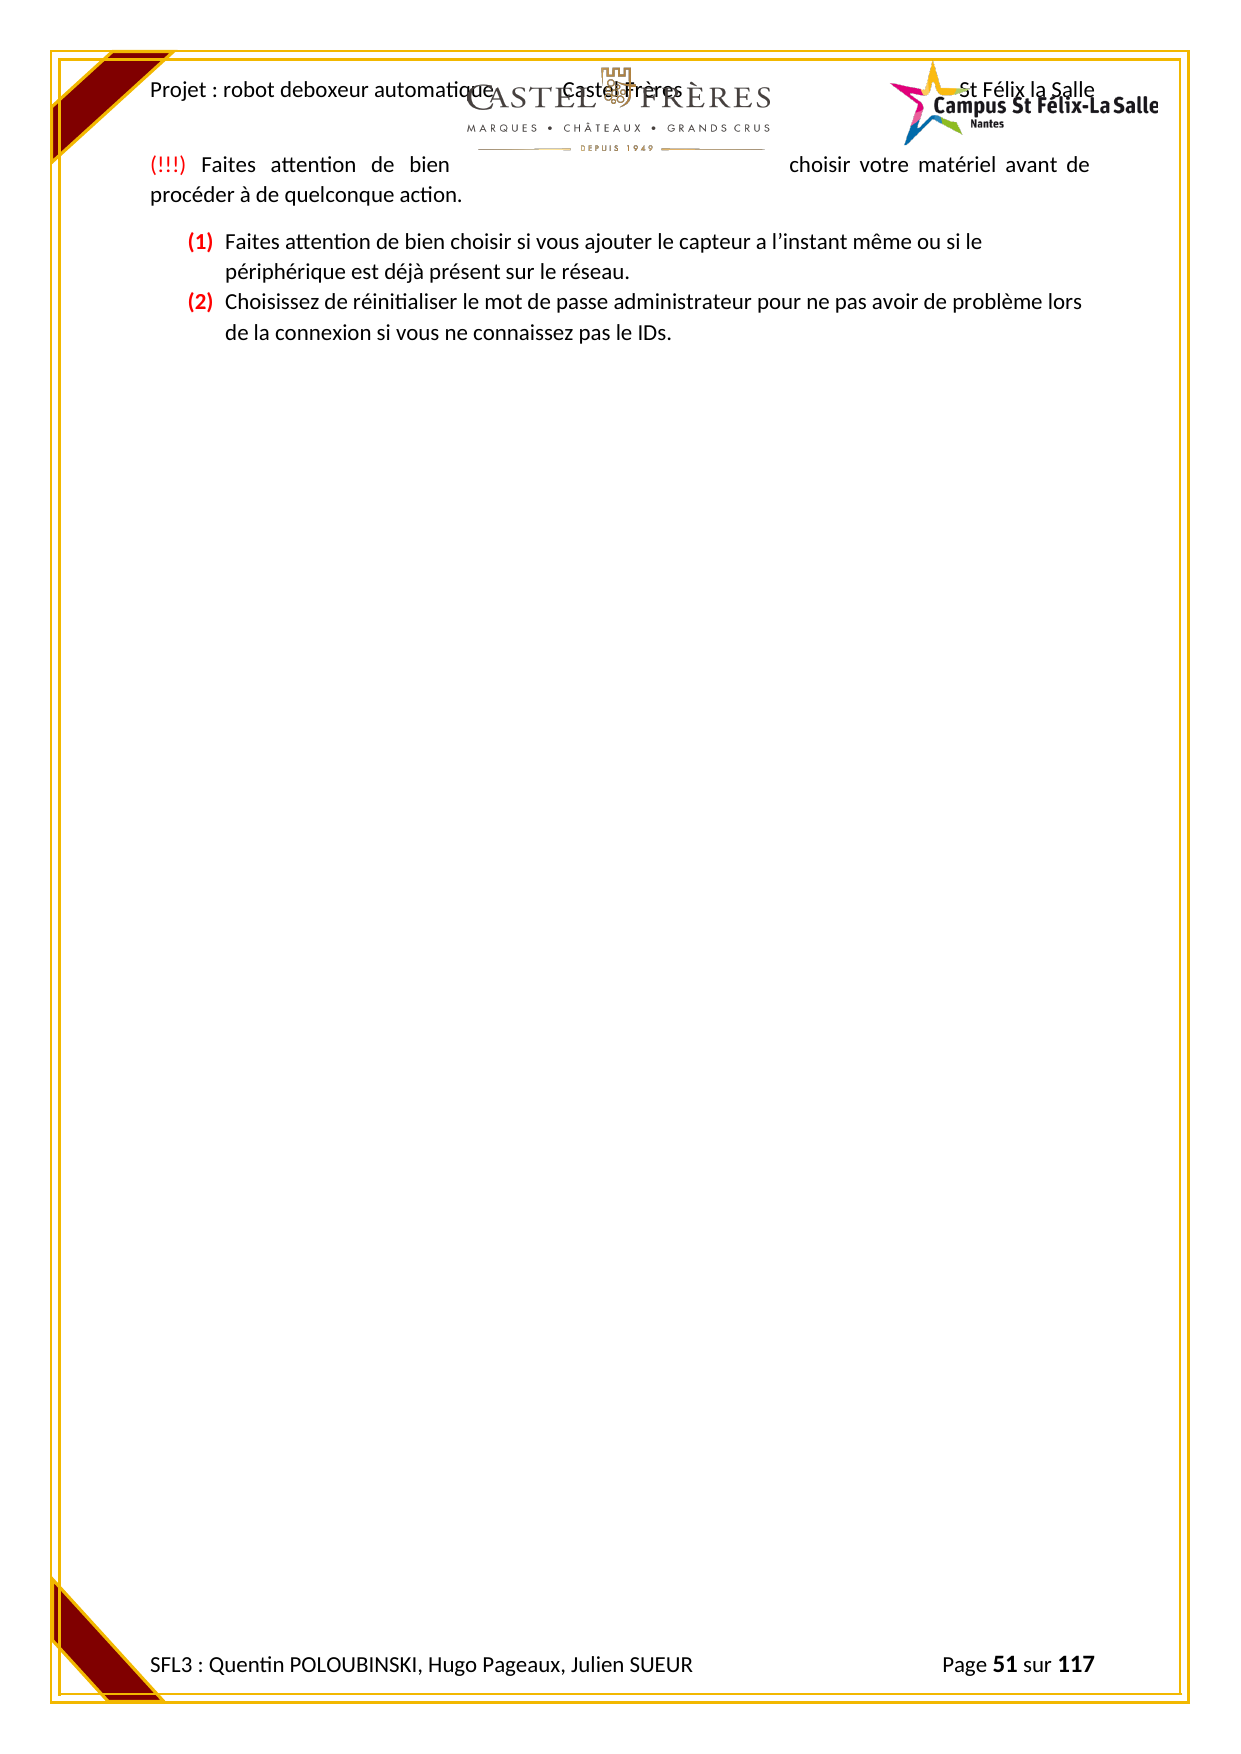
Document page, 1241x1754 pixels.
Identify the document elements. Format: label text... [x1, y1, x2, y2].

list Choisissez de réinitialiser le mot de passe administrateur pour ne pas avoir de problème lors de la connexion si vous ne connaissez pas le IDs. [187, 287, 1090, 346]
text (!!!) Faites attention de bien choisir votre matériel avant de procéder à de quelconque action. [150, 150, 1090, 208]
list Faites attention de bien choisir si vous ajouter le capteur a l’instant même ou si le périphérique est déjà présent sur le réseau. [187, 227, 1090, 285]
picture [889, 60, 1158, 145]
picture [460, 59, 773, 157]
